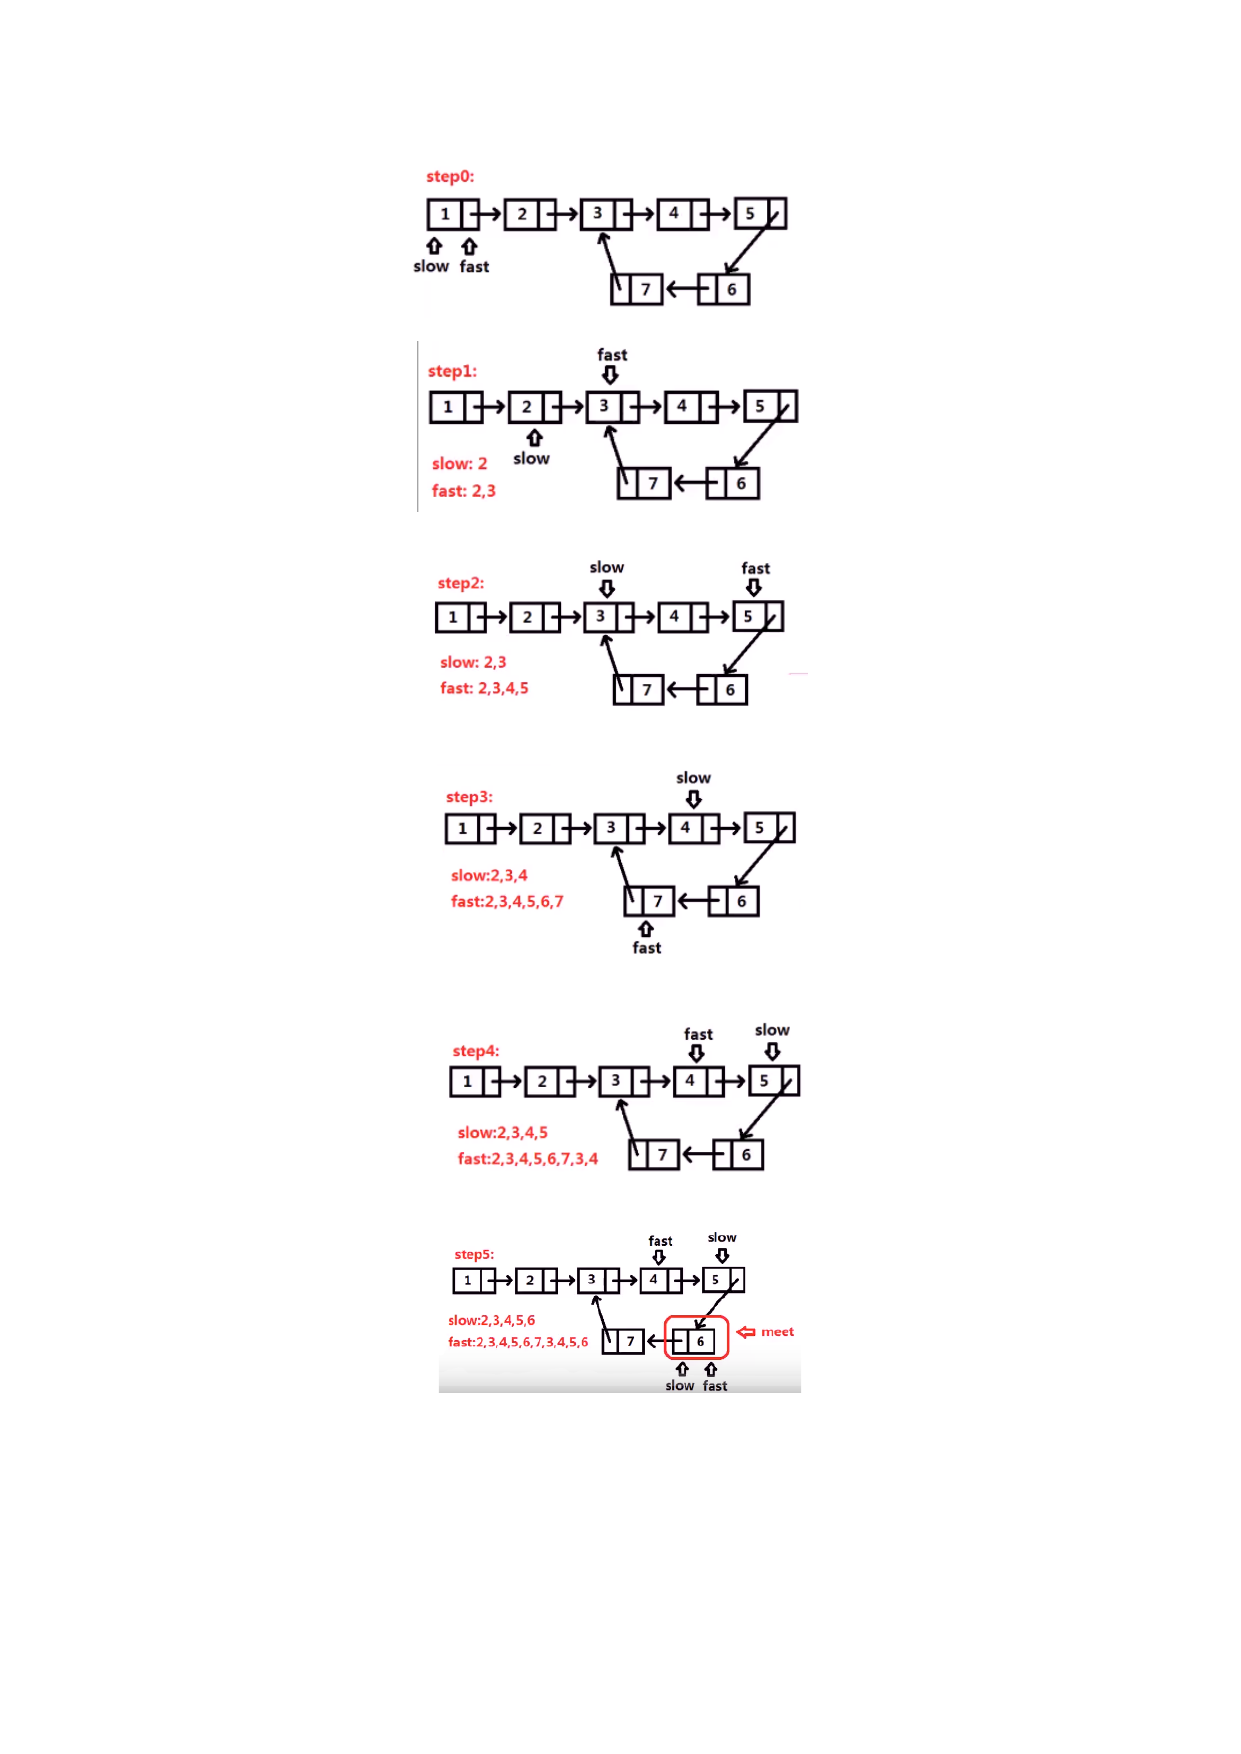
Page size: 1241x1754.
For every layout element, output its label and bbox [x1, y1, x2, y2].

picture [438, 1220, 802, 1393]
picture [410, 162, 830, 318]
picture [437, 764, 804, 968]
picture [432, 553, 808, 717]
picture [417, 341, 823, 512]
picture [428, 1009, 812, 1182]
